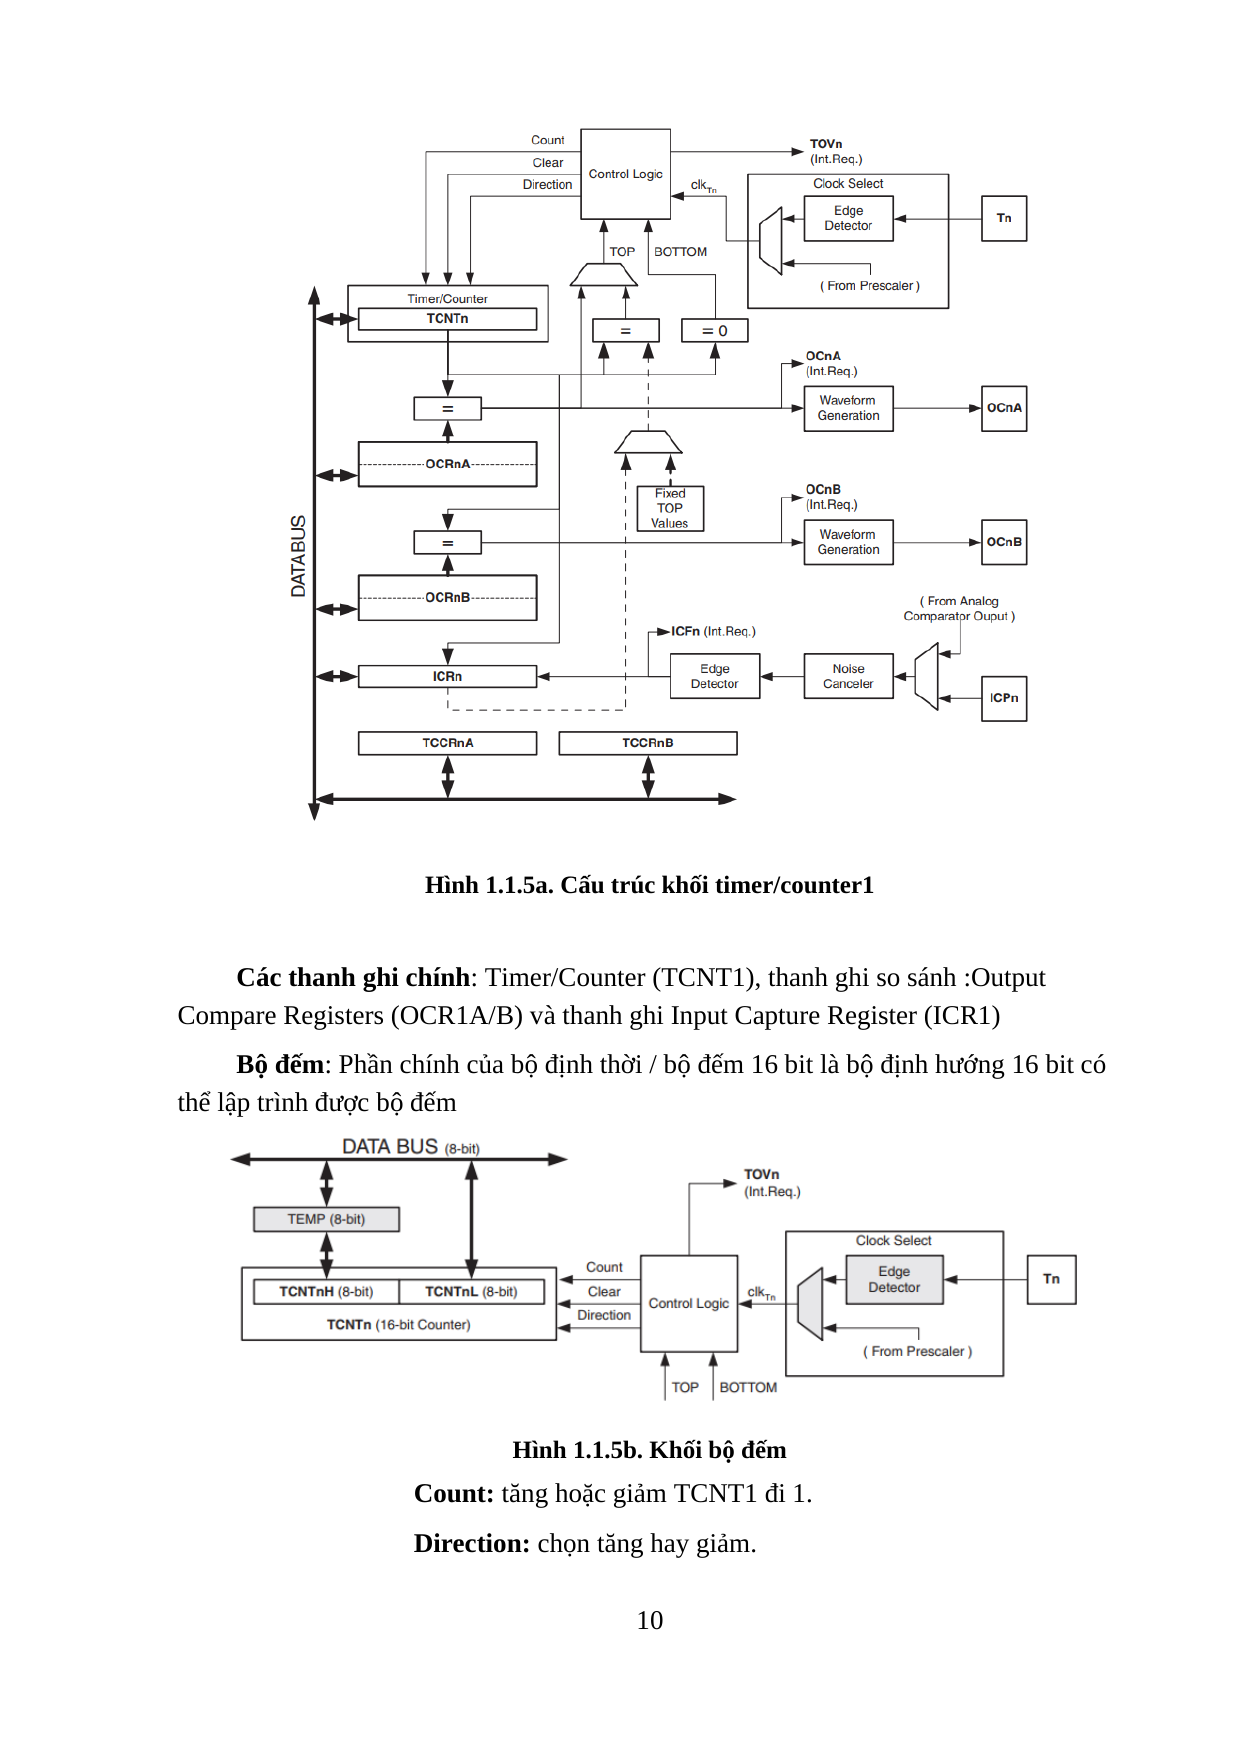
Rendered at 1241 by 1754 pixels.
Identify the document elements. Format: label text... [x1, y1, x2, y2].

text Direction: chọn tăng hay giảm. [413, 1527, 1122, 1558]
picture [240, 118, 1060, 852]
text Hình 1.1.5a. Cấu trúc khối timer/counter1 [177, 871, 1122, 899]
picture [195, 1135, 1104, 1417]
text Count: tăng hoặc giảm TCNT1 đi 1. [413, 1477, 1122, 1508]
text Bộ đếm: Phần chính của bộ định thời / bộ đếm 16 bit là bộ định hướng 16 bit có thể lập trình được bộ đếm [177, 1049, 1122, 1117]
text Hình 1.1.5b. Khối bộ đếm [177, 1436, 1122, 1464]
text Các thanh ghi chính: Timer/Counter (TCNT1), thanh ghi so sánh :Output Compare Registers (OCR1A/B) và thanh ghi Input Capture Register (ICR1) [177, 962, 1122, 1030]
